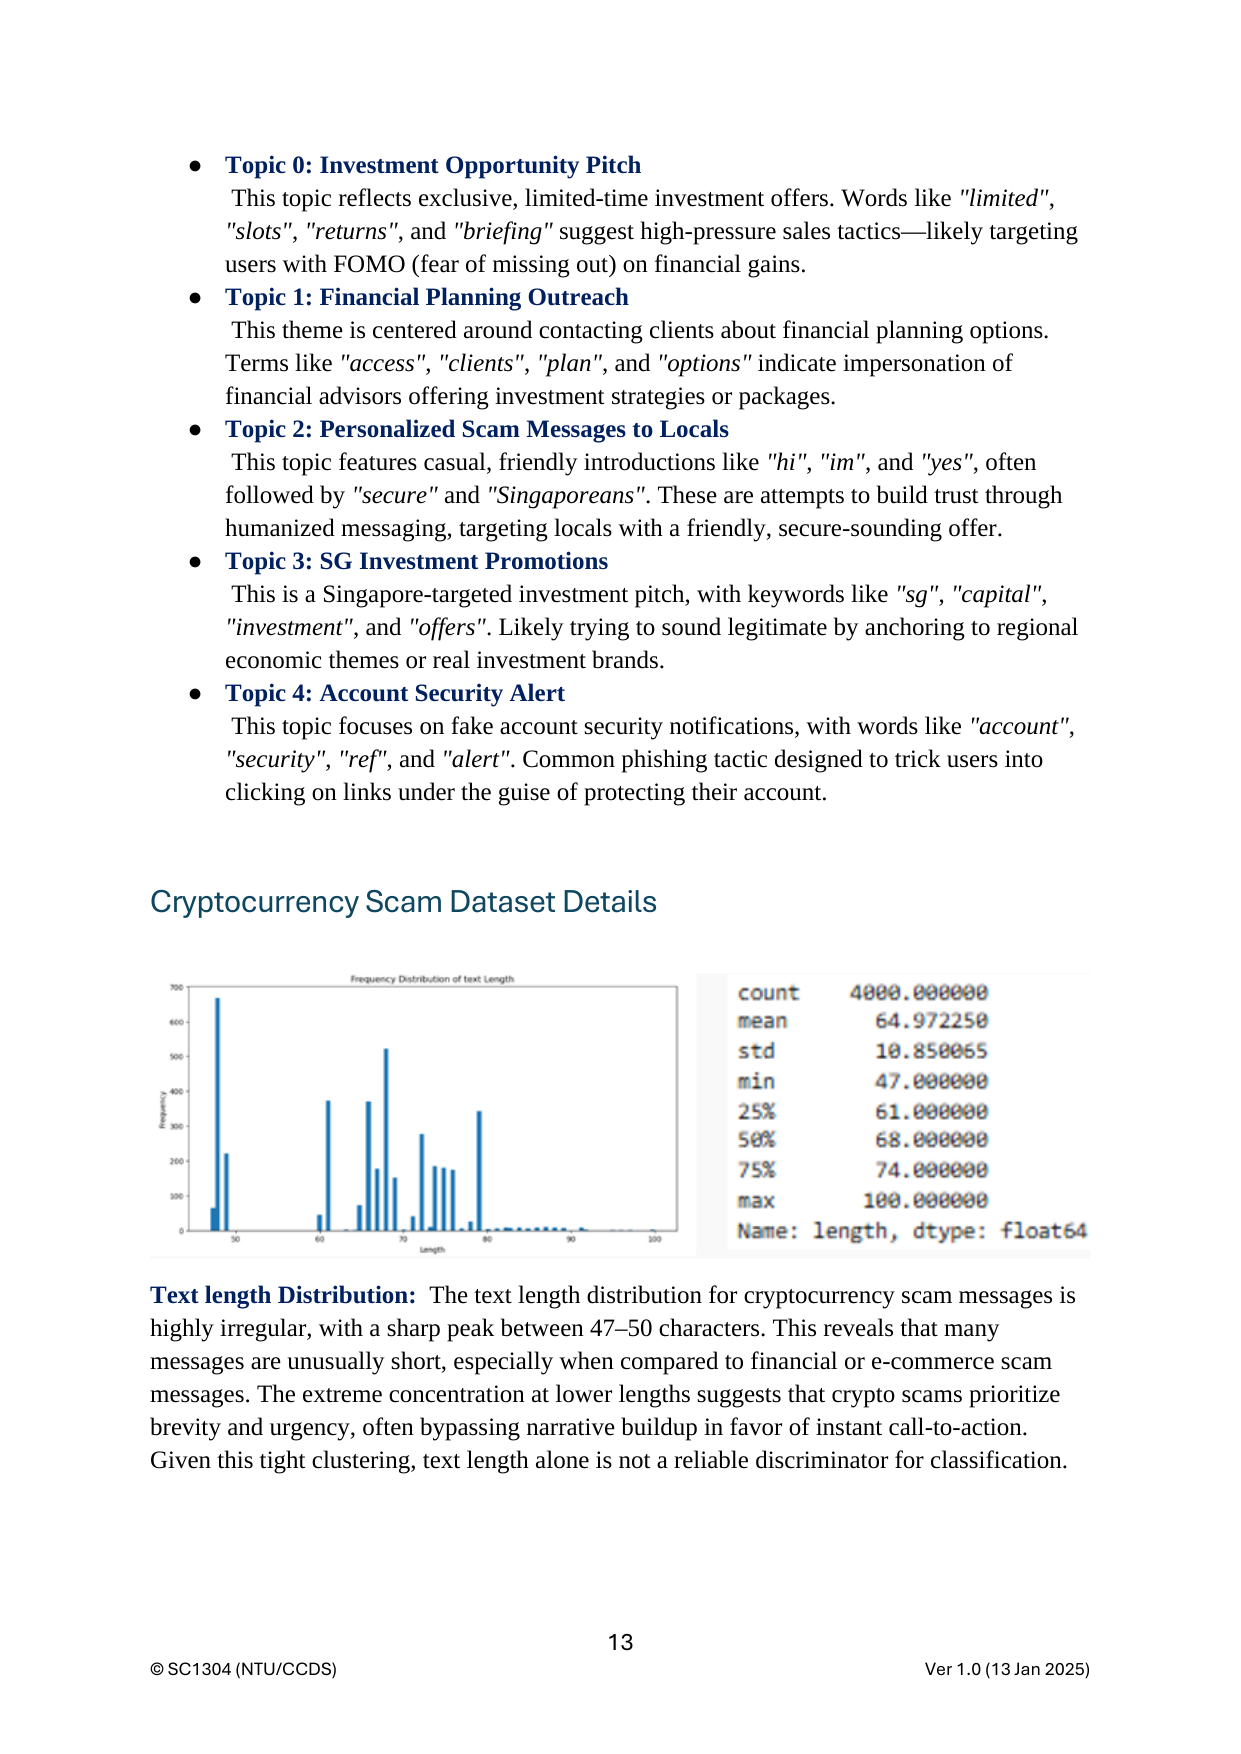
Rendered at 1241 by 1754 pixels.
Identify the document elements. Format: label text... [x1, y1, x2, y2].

list Topic 0: Investment Opportunity Pitch This topic reflects exclusive, limited-time investment offers. Words like "limited", "slots", "returns", and "briefing" suggest high-pressure sales tactics—likely targeting users with FOMO (fear of missing out) on financial gains. [187, 150, 1090, 278]
list Topic 1: Financial Planning Outreach This theme is centered around contacting clients about financial planning options. Terms like "access", "clients", "plan", and "options" indicate impersonation of financial advisors offering investment strategies or packages. [187, 282, 1090, 410]
list Topic 2: Personalized Scam Messages to Locals This topic features casual, friendly introductions like "hi", "im", and "yes", often followed by "secure" and "Singaporeans". These are attempts to build trust through humanized messaging, targeting locals with a friendly, secure-sounding offer. [187, 414, 1090, 542]
list Topic 4: Account Security Alert This topic focuses on fake account security notifications, with words like "account", "security", "ref", and "alert". Common phishing tactic designed to trick users into clicking on links under the guise of protecting their account. [187, 678, 1090, 806]
text Text length Distribution: The text length distribution for cryptocurrency scam messages is highly irregular, with a sharp peak between 47–50 characters. This reveals that many messages are unusually short, especially when compared to financial or e-commerce scam messages. The extreme concentration at lower lengths suggests that crypto scams prioritize brevity and urgency, often bypassing narrative buildup in favor of instant call-to-action. Given this tight clustering, text length alone is not a reliable discriminator for classification. [150, 1280, 1090, 1474]
picture [150, 973, 1091, 1259]
subtitle Cryptocurrency Scam Dataset Details [150, 881, 1090, 922]
list Topic 3: SG Investment Promotions This is a Singapore-targeted investment pitch, with keywords like "sg", "capital", "investment", and "offers". Likely trying to sound legitimate by anchoring to regional economic themes or real investment brands. [187, 546, 1090, 674]
